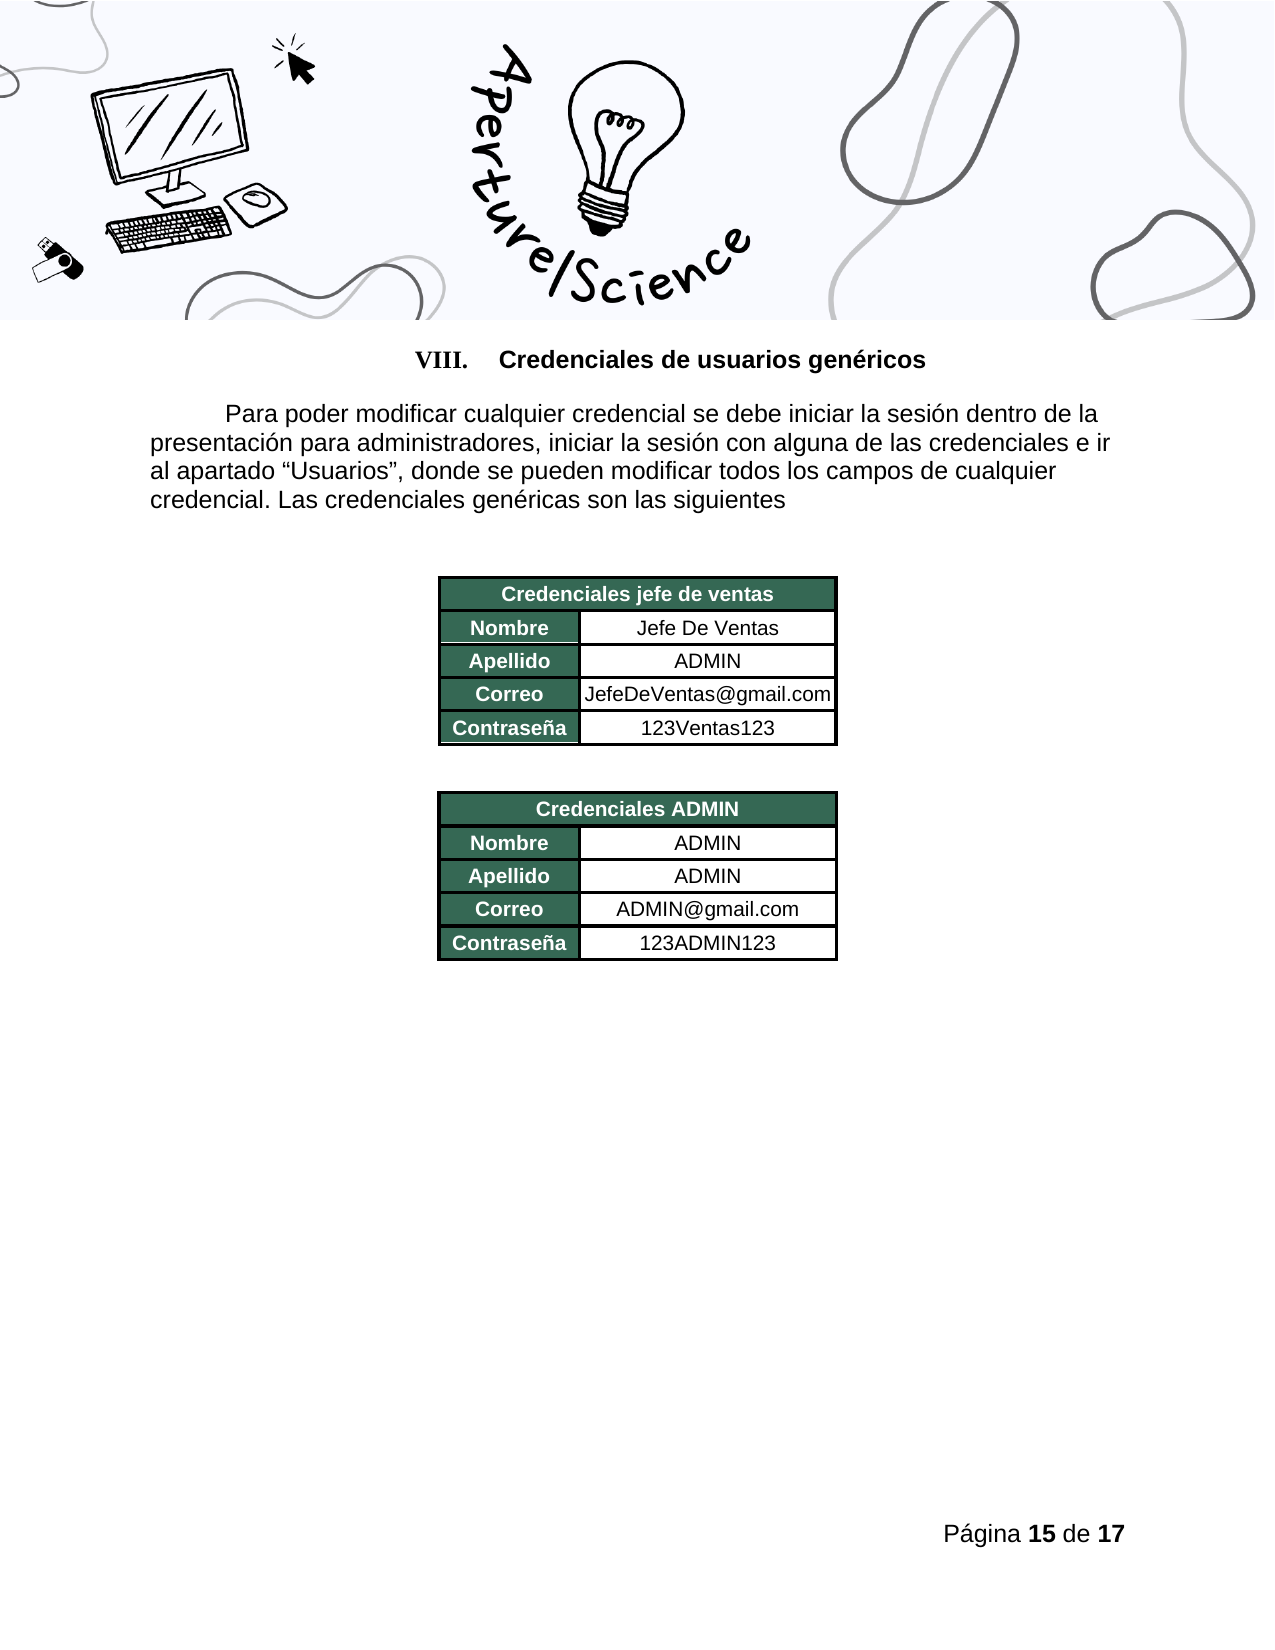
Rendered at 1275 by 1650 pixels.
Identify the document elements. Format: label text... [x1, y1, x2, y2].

table_cell Jefe De Ventas [581, 612, 834, 642]
table_header Credenciales jefe de ventas [441, 579, 834, 609]
table_cell ADMIN [581, 828, 835, 858]
table_cell Contraseña [441, 712, 578, 742]
table_cell 123ADMIN123 [581, 928, 835, 958]
table_cell Correo [441, 679, 578, 709]
table_cell Contraseña [441, 928, 578, 958]
table_cell Apellido [441, 646, 578, 676]
table_cell Correo [441, 894, 578, 924]
text Para poder modificar cualquier credencial se debe iniciar la sesión dentro de la presentación para administradores, iniciar la sesión con alguna de las credenciales e ir al apartado “Usuarios”, donde se pueden modificar todos los campos de cualquier credencial. Las credenciales genéricas son las siguientes [150, 399, 1125, 514]
table_cell JefeDeVentas@gmail.com [581, 679, 834, 709]
table_cell Nombre [441, 828, 578, 858]
table_cell ADMIN [581, 646, 834, 676]
table_cell Apellido [441, 861, 578, 891]
picture [0, 1, 1274, 320]
table_cell ADMIN [581, 861, 835, 891]
table_header Credenciales ADMIN [441, 794, 835, 824]
table_cell ADMIN@gmail.com [581, 894, 835, 924]
table_cell Nombre [441, 612, 578, 642]
subtitle Credenciales de usuarios genéricos [194, 175, 1125, 374]
table_cell 123Ventas123 [581, 712, 834, 742]
